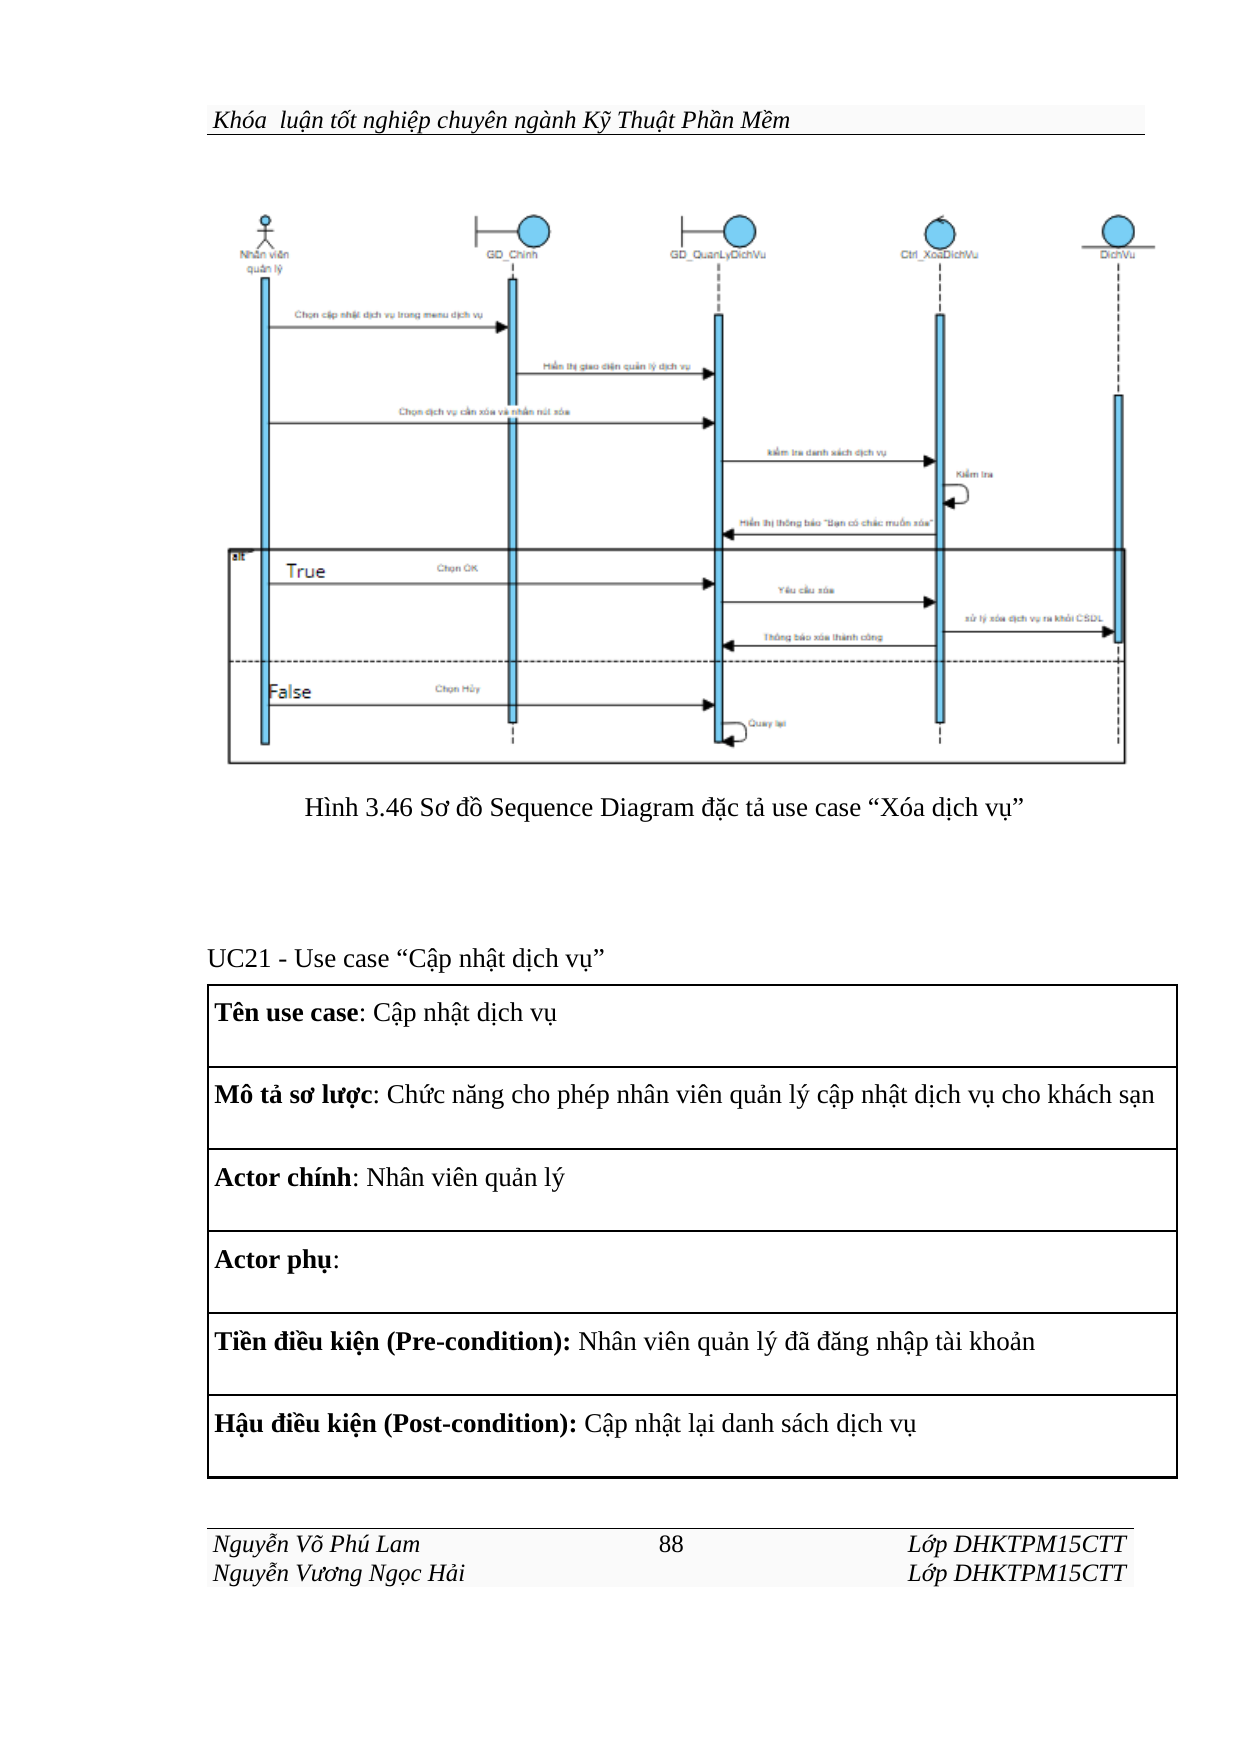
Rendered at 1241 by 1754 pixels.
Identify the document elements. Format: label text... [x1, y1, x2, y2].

table_cell Hậu điều kiện (Post-condition): Cập nhật lại danh sách dịch vụ [209, 1396, 1176, 1476]
table_cell Tiền điều kiện (Pre-condition): Nhân viên quản lý đã đăng nhập tài khoản [209, 1314, 1176, 1394]
table_cell Mô tả sơ lược: Chức năng cho phép nhân viên quản lý cập nhật dịch vụ cho khách sạn [209, 1068, 1176, 1148]
table_header Tên use case: Cập nhật dịch vụ [209, 986, 1176, 1066]
table_cell Actor chính: Nhân viên quản lý [209, 1150, 1176, 1230]
subtitle UC21 - Use case “Cập nhật dịch vụ” [207, 942, 1122, 973]
picture [206, 197, 1160, 780]
table_cell Actor phụ: [209, 1232, 1176, 1312]
